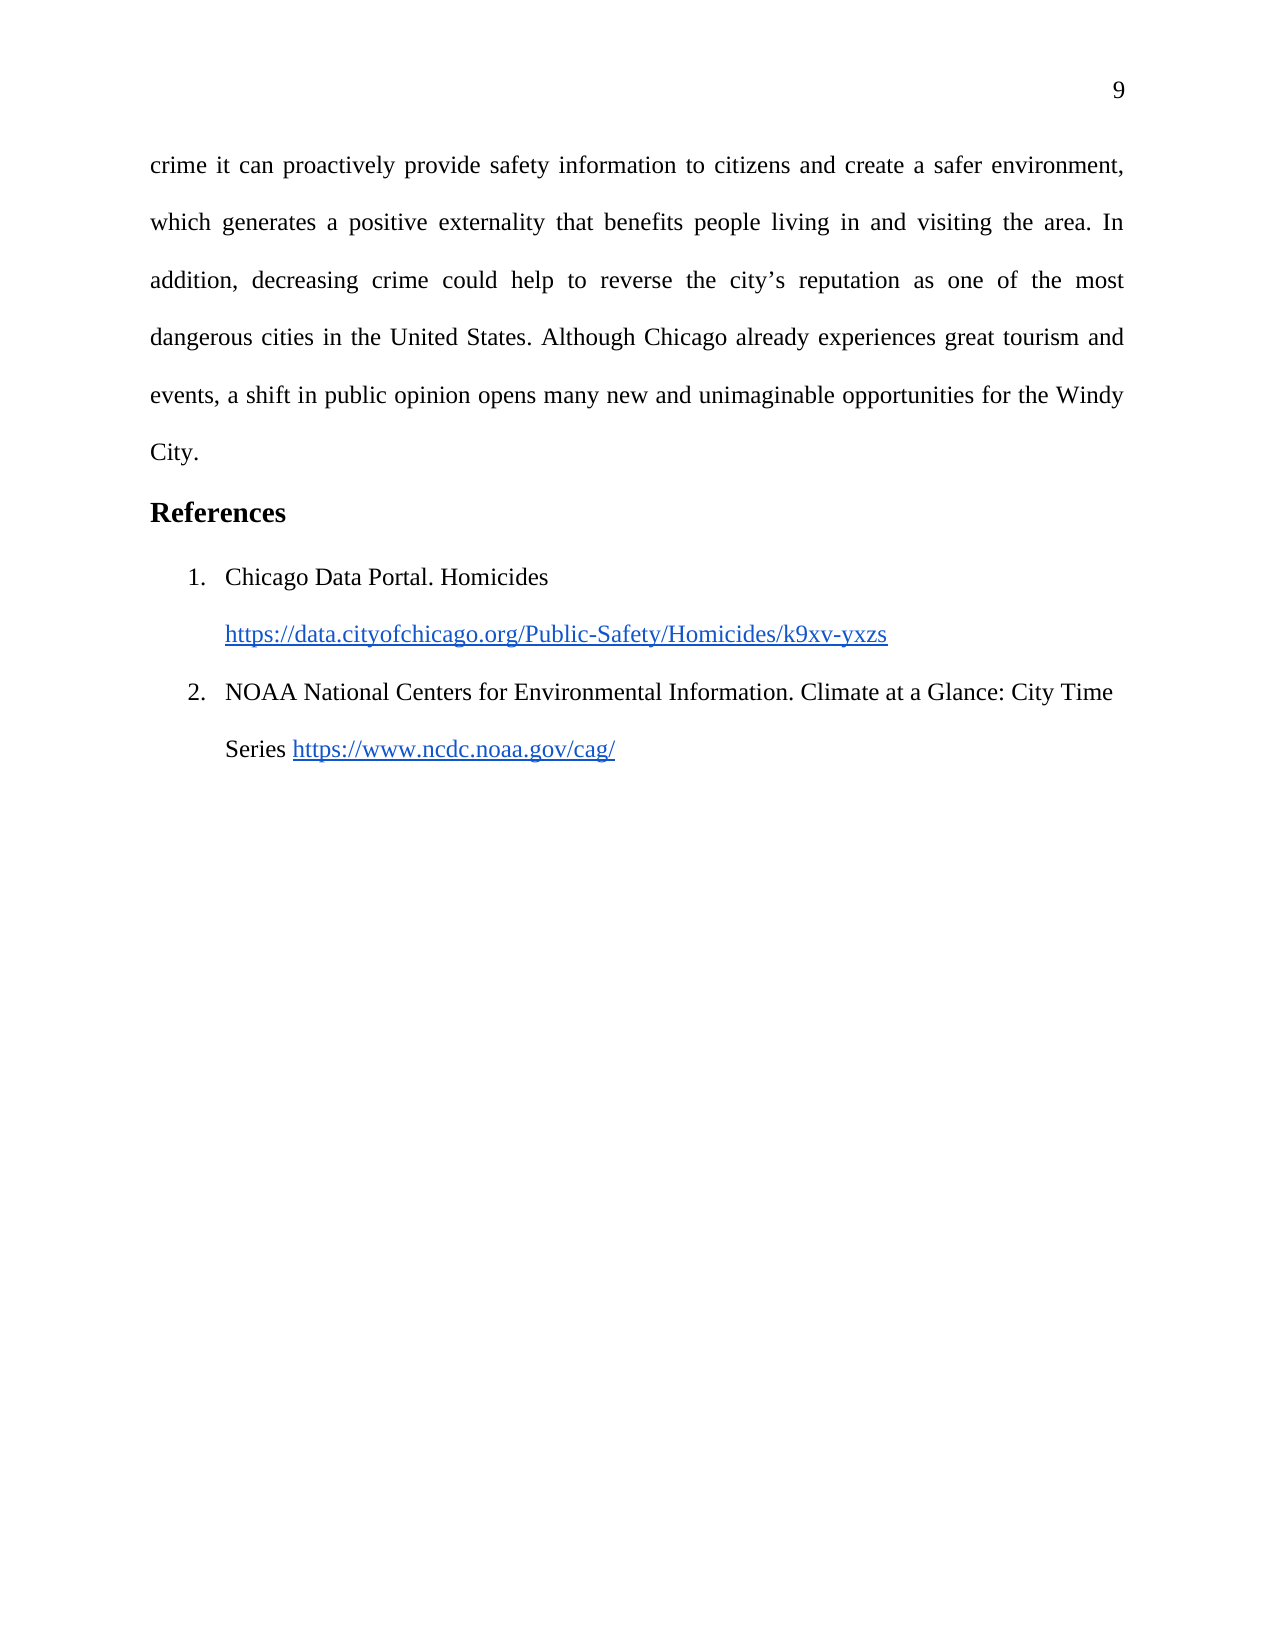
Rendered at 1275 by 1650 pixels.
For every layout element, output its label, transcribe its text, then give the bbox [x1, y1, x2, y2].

list NOAA National Centers for Environmental Information. Climate at a Glance: City Time Series https://www.ncdc.noaa.gov/cag/ [187, 677, 1125, 763]
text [150, 150, 1125, 466]
text References [150, 495, 1125, 528]
list Chicago Data Portal. Homicides https://data.cityofchicago.org/Public-Safety/Homicides/k9xv-yxzs [187, 562, 1125, 648]
